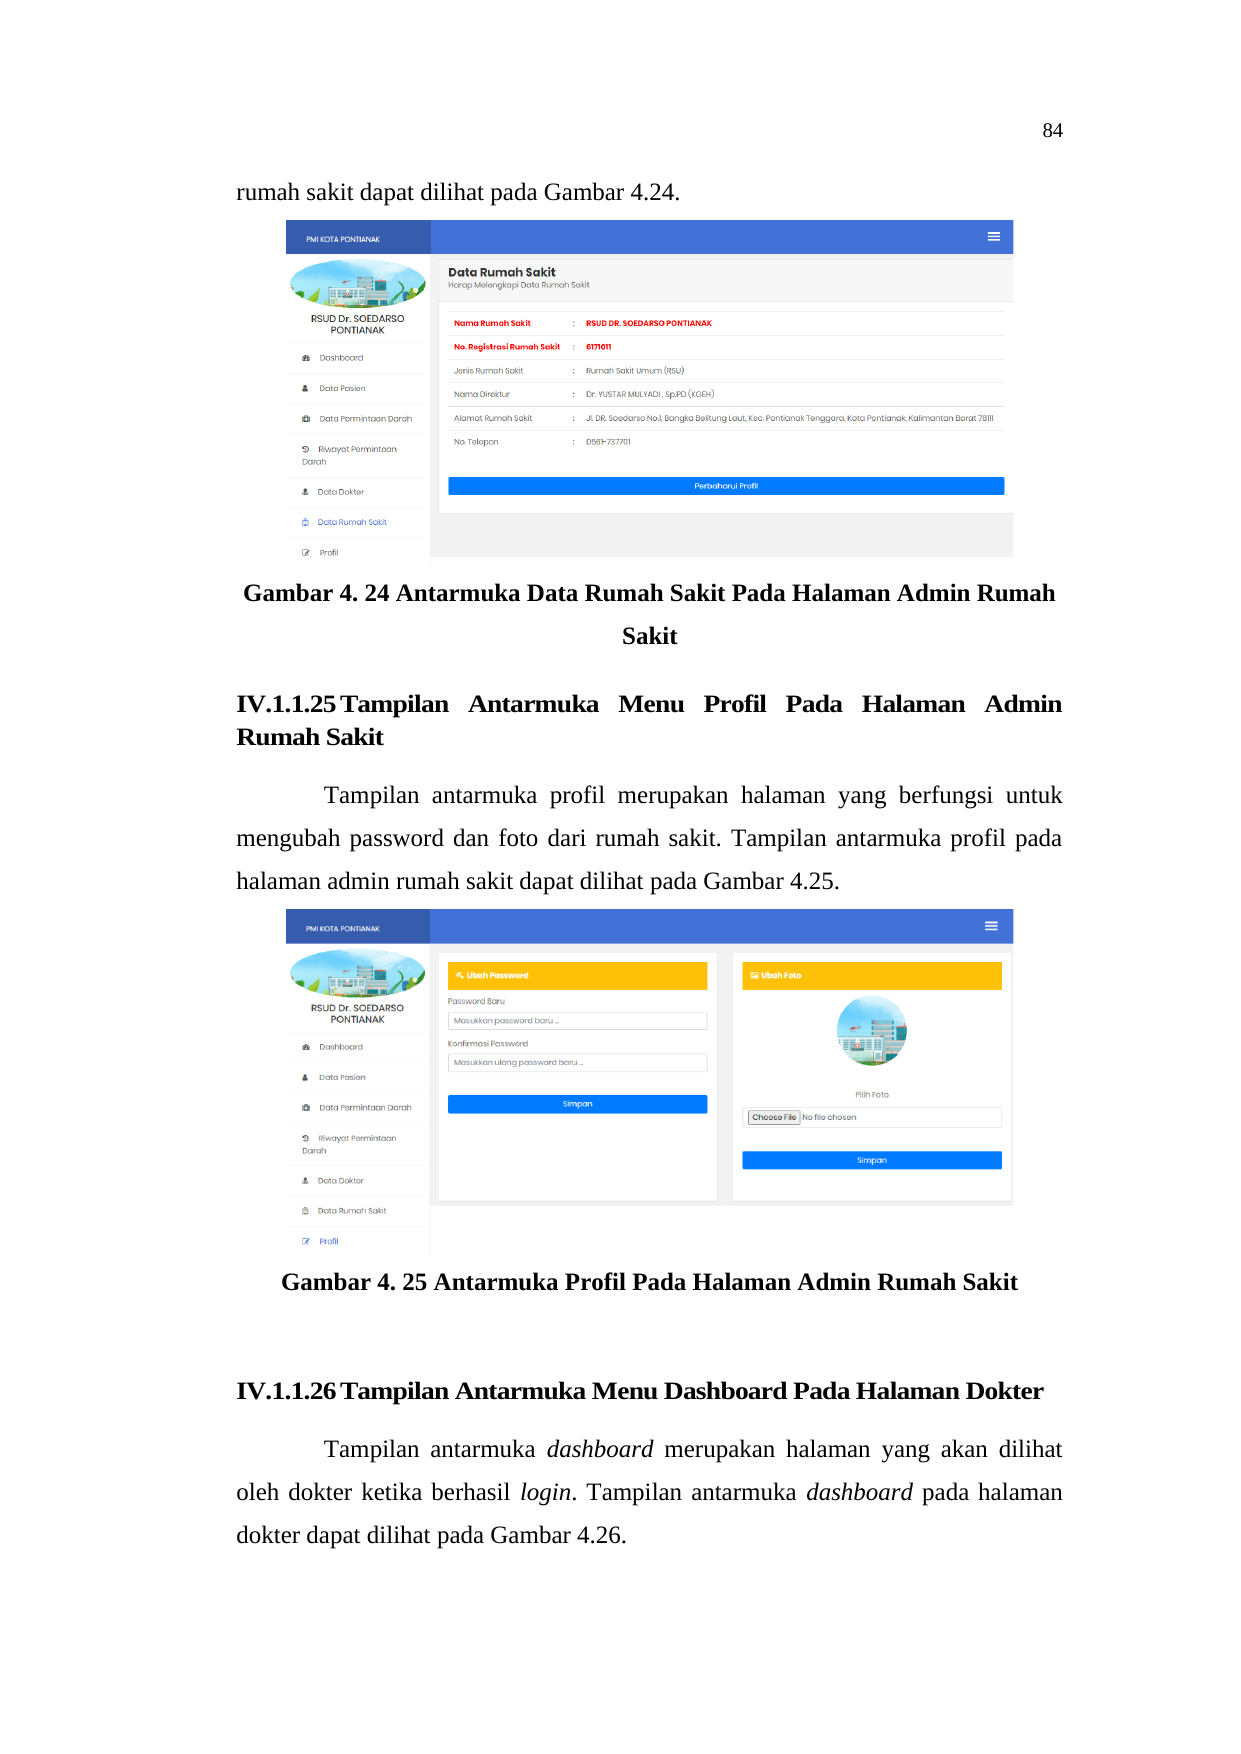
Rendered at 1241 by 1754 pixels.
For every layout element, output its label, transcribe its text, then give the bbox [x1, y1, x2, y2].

text Tampilan antarmuka profil merupakan halaman yang berfungsi untuk mengubah password dan foto dari rumah sakit. Tampilan antarmuka profil pada halaman admin rumah sakit dapat dilihat pada Gambar 4.25. [236, 780, 1063, 895]
text Gambar 4. 24 Antarmuka Data Rumah Sakit Pada Halaman Admin Rumah Sakit [236, 578, 1063, 650]
text Gambar 4. 25 Antarmuka Profil Pada Halaman Admin Rumah Sakit [236, 1267, 1063, 1295]
subtitle Tampilan Antarmuka Menu Profil Pada Halaman Admin Rumah Sakit [236, 689, 1063, 751]
picture [286, 909, 1014, 1255]
picture [286, 220, 1014, 566]
text Tampilan antarmuka dashboard merupakan halaman yang akan dilihat oleh dokter ketika berhasil login. Tampilan antarmuka dashboard pada halaman dokter dapat dilihat pada Gambar 4.26. [236, 1434, 1063, 1549]
subtitle Tampilan Antarmuka Menu Dashboard Pada Halaman Dokter [236, 1376, 1063, 1405]
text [236, 177, 1063, 206]
